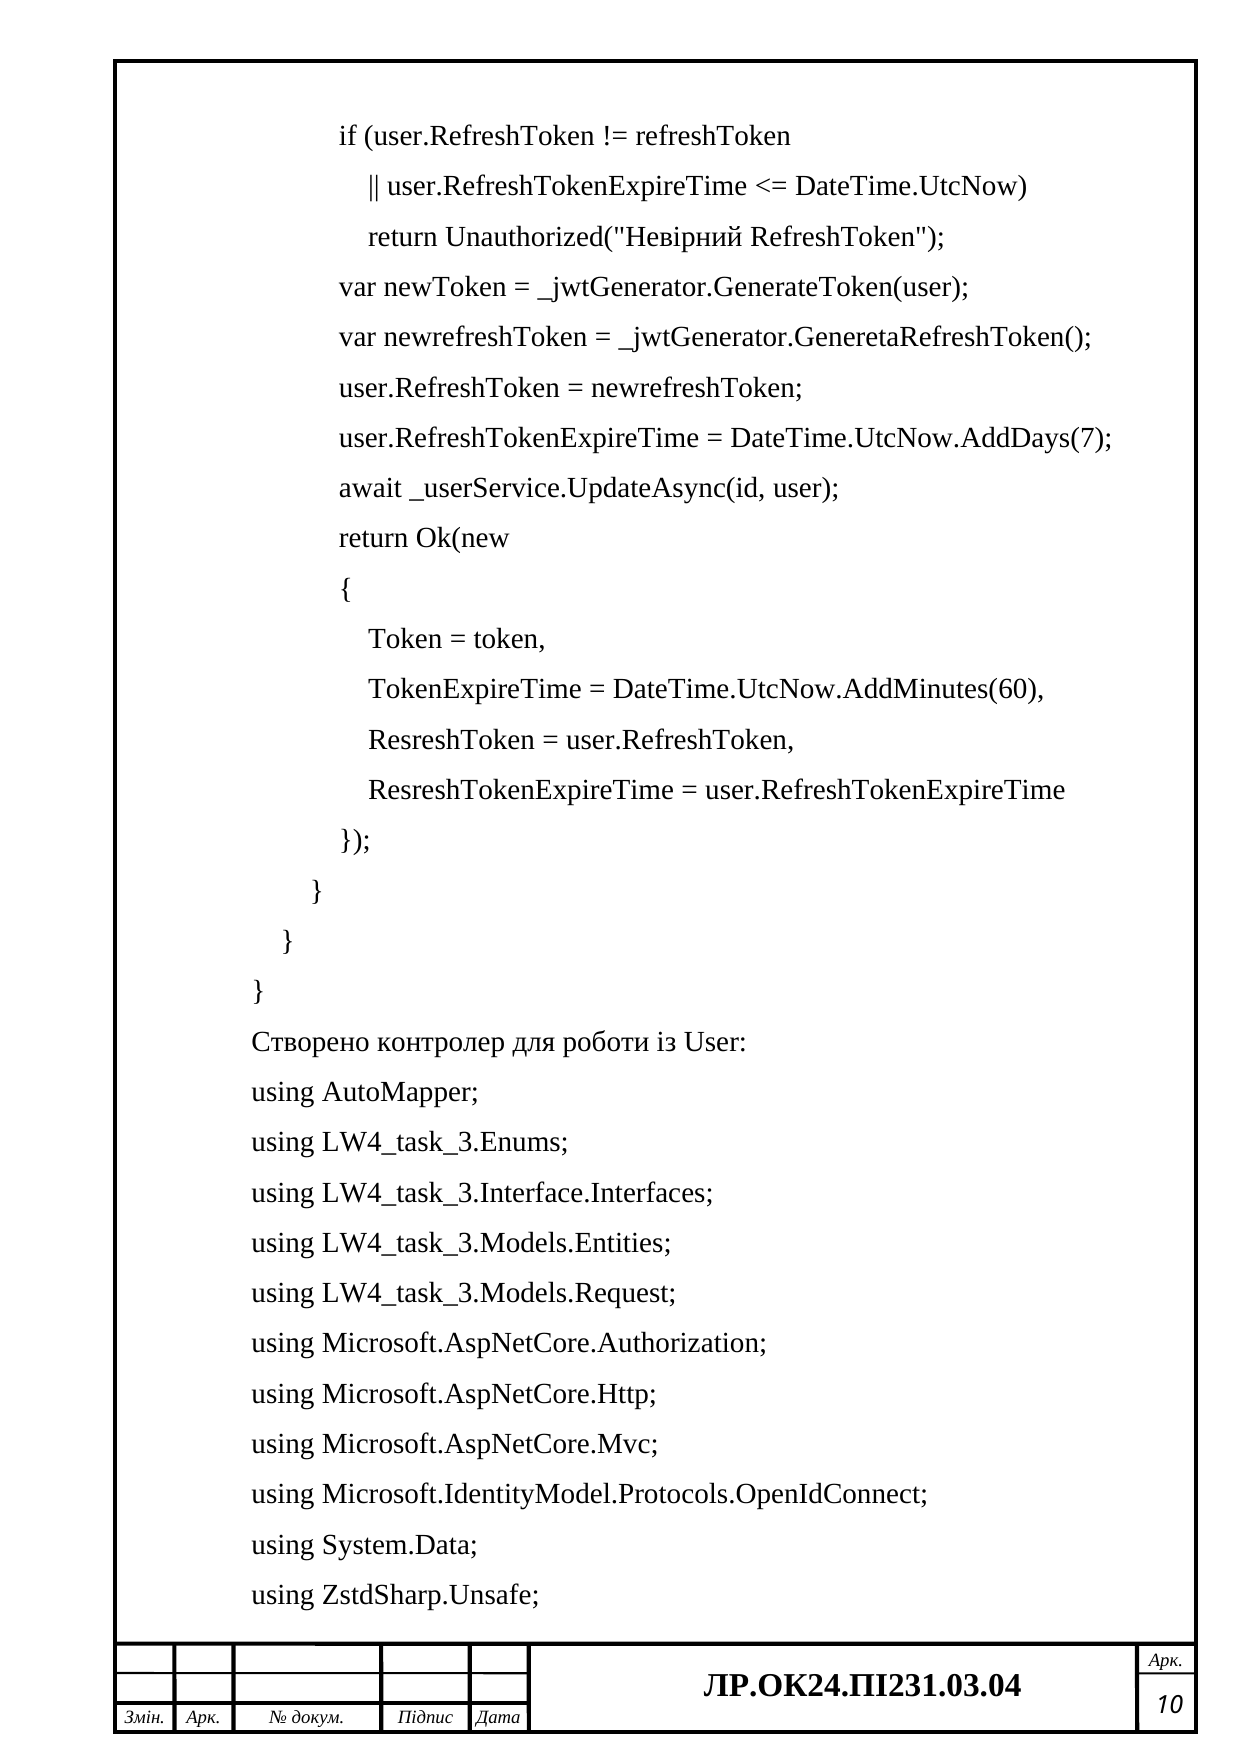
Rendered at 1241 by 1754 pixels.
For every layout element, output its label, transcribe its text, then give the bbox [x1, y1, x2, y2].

text return Ok(new [177, 521, 1152, 554]
text { [177, 571, 1152, 604]
text using System.Data; [177, 1527, 1152, 1560]
text } [177, 973, 1152, 1007]
text user.RefreshTokenExpireTime = DateTime.UtcNow.AddDays(7); [177, 420, 1152, 453]
text } [177, 873, 1152, 906]
text user.RefreshToken = newrefreshToken; [177, 370, 1152, 403]
text if (user.RefreshToken != refreshToken [177, 118, 1152, 152]
text ResreshTokenExpireTime = user.RefreshTokenExpireTime [177, 772, 1152, 806]
text using LW4_task_3.Models.Entities; [177, 1225, 1152, 1258]
text var newrefreshToken = _jwtGenerator.GeneretaRefreshToken(); [177, 319, 1152, 353]
text TokenExpireTime = DateTime.UtcNow.AddMinutes(60), [177, 672, 1152, 705]
text ResreshToken = user.RefreshToken, [177, 722, 1152, 755]
text var newToken = _jwtGenerator.GenerateToken(user); [177, 269, 1152, 303]
text using Microsoft.IdentityModel.Protocols.OpenIdConnect; [177, 1477, 1152, 1510]
text return Unauthorized("Невірний RefreshToken"); [177, 219, 1152, 252]
text Створено контролер для роботи із User: [177, 1024, 1152, 1057]
text using LW4_task_3.Models.Request; [177, 1275, 1152, 1309]
text using Microsoft.AspNetCore.Http; [177, 1376, 1152, 1409]
text using AutoMapper; [177, 1074, 1152, 1108]
text using Microsoft.AspNetCore.Authorization; [177, 1326, 1152, 1359]
text using ZstdSharp.Unsafe; [177, 1577, 1152, 1611]
text }); [177, 822, 1152, 856]
text } [177, 923, 1152, 957]
text || user.RefreshTokenExpireTime <= DateTime.UtcNow) [177, 168, 1152, 202]
text using LW4_task_3.Interface.Interfaces; [177, 1175, 1152, 1208]
text using LW4_task_3.Enums; [177, 1124, 1152, 1158]
text using Microsoft.AspNetCore.Mvc; [177, 1426, 1152, 1460]
text Token = token, [177, 621, 1152, 655]
text await _userService.UpdateAsync(id, user); [177, 470, 1152, 504]
